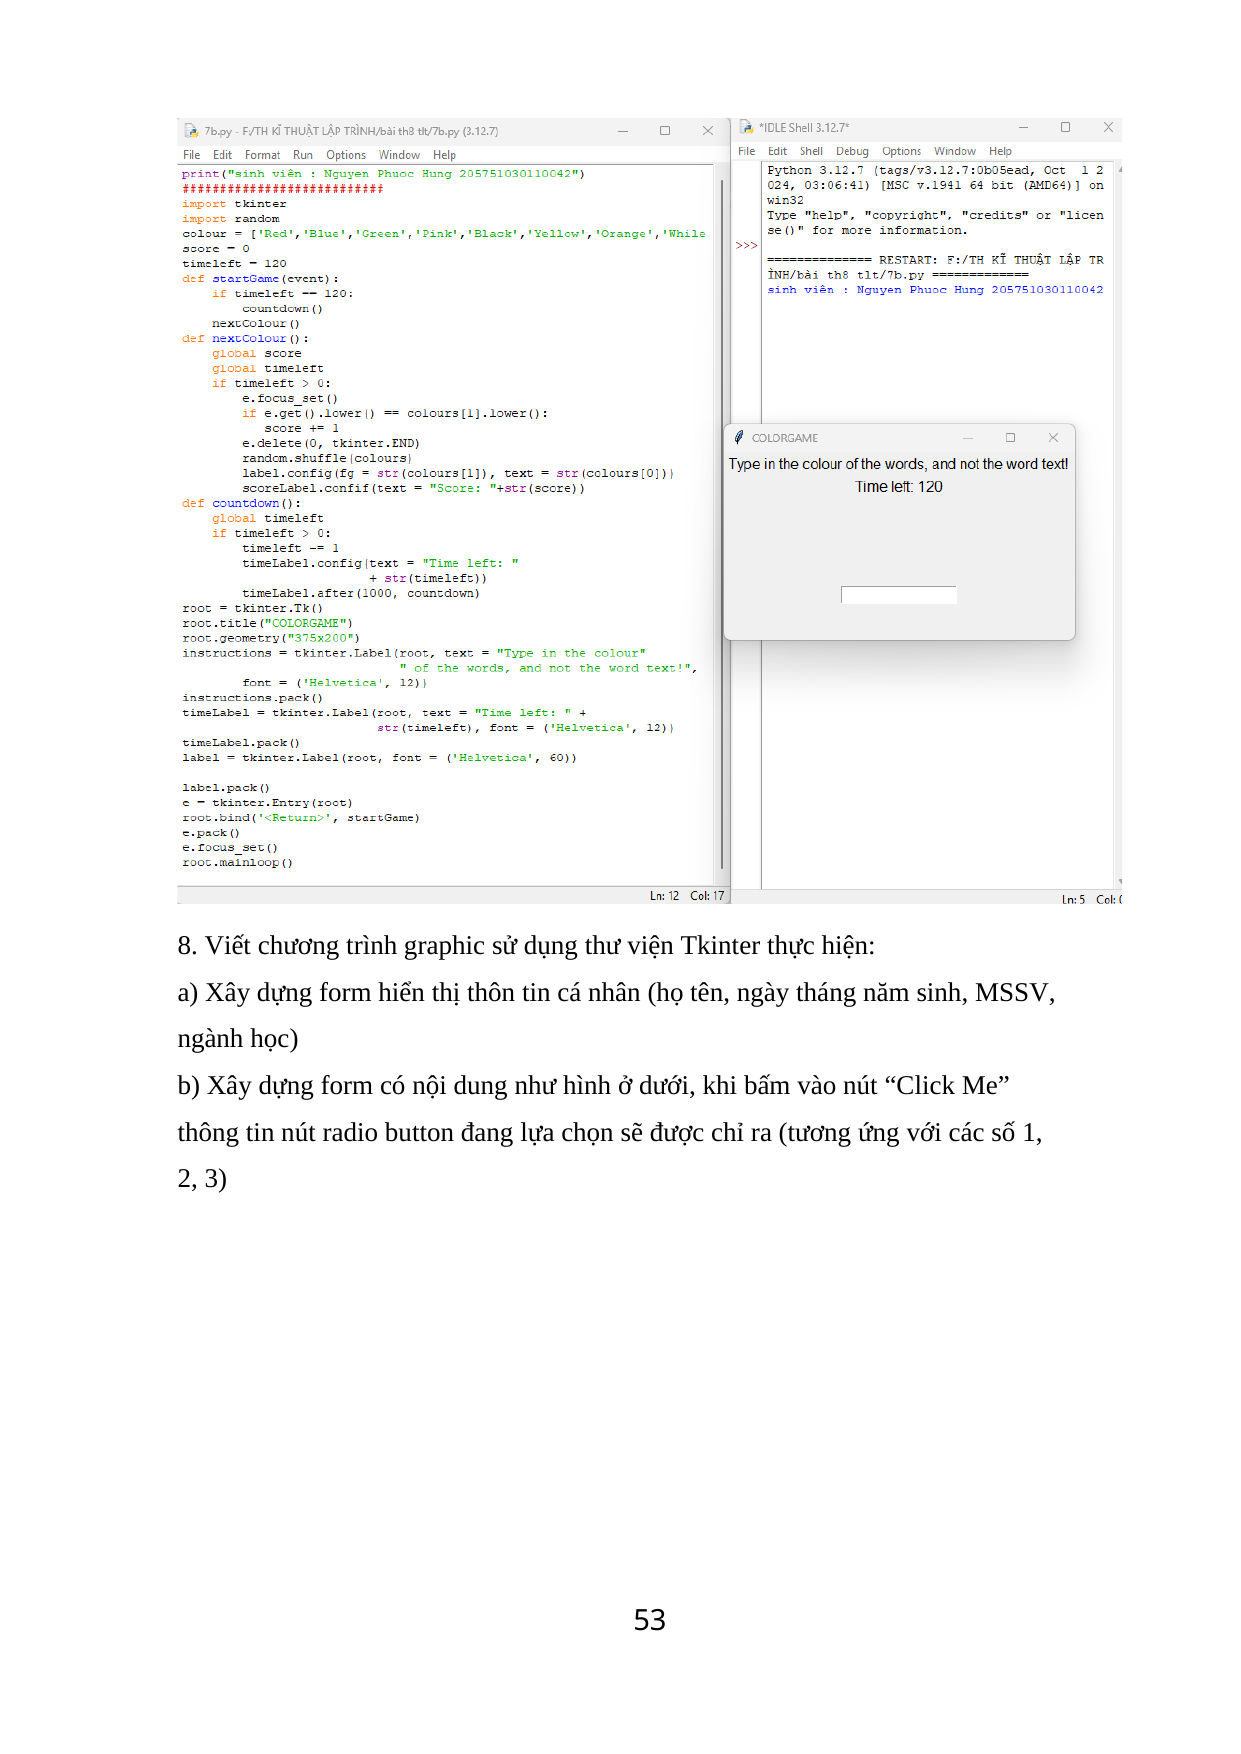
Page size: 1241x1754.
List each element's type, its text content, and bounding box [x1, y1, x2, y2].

text 8. Viết chương trình graphic sử dụng thư viện Tkinter thực hiện: a) Xây dựng form hiển thị thôn tin cá nhân (họ tên, ngày tháng năm sinh, MSSV, ngành học) b) Xây dựng form có nội dung như hình ở dưới, khi bấm vào nút “Click Me” thông tin nút radio button đang lựa chọn sẽ được chỉ ra (tương ứng với các số 1, 2, 3) [177, 929, 1122, 1194]
picture [177, 118, 1123, 904]
